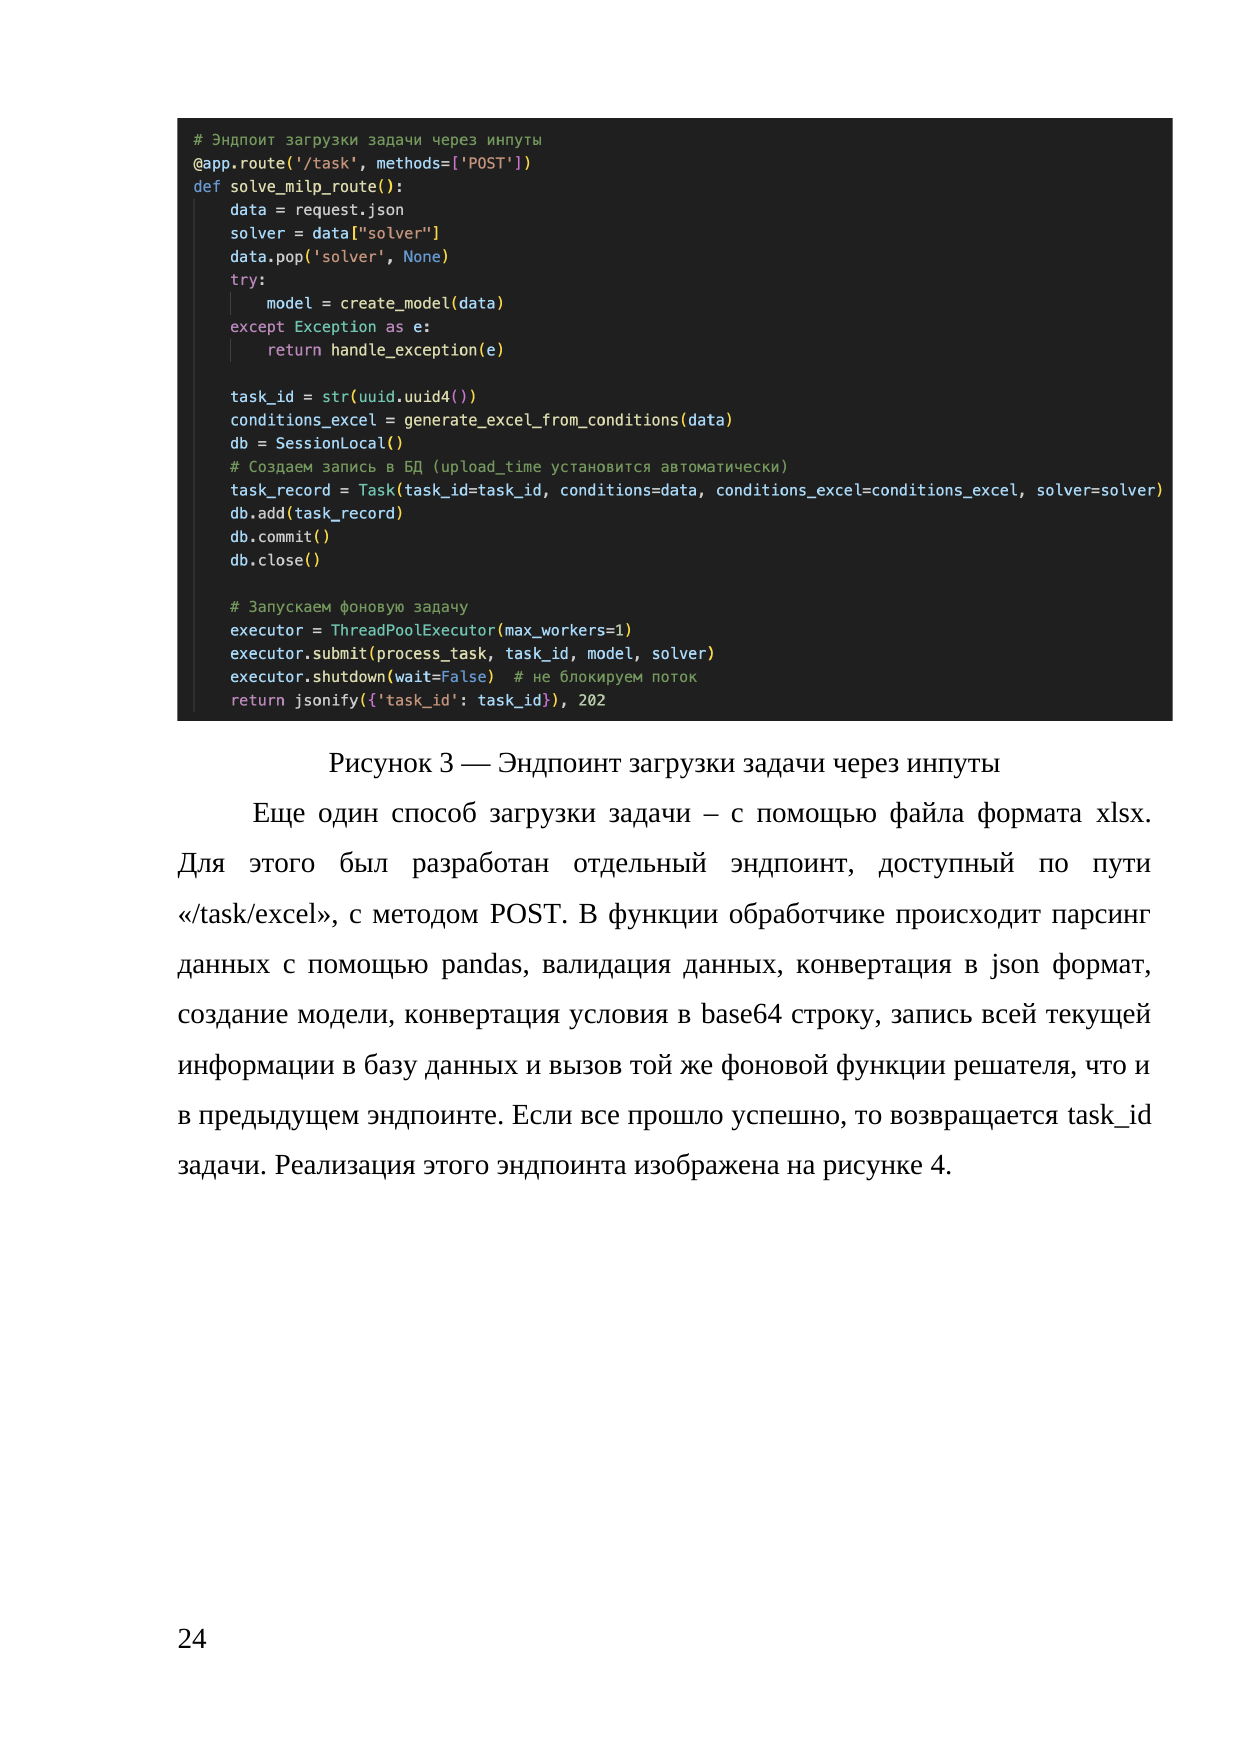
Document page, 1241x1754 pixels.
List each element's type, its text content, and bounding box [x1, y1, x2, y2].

text Рисунок 3 — Эндпоинт загрузки задачи через инпуты [177, 745, 1152, 778]
text Еще один способ загрузки задачи – с помощью файла формата xlsx. Для этого был разработан отдельный эндпоинт, доступный по пути «/task/excel», с методом POST. В функции обработчике происходит парсинг данных с помощью pandas, валидация данных, конвертация в json формат, создание модели, конвертация условия в base64 строку, запись всей текущей информации в базу данных и вызов той же фоновой функции решателя, что и в предыдущем эндпоинте. Если все прошло успешно, то возвращается task_id задачи. Реализация этого эндпоинта изображена на рисунке 4. [177, 795, 1152, 1181]
picture [177, 118, 1173, 721]
